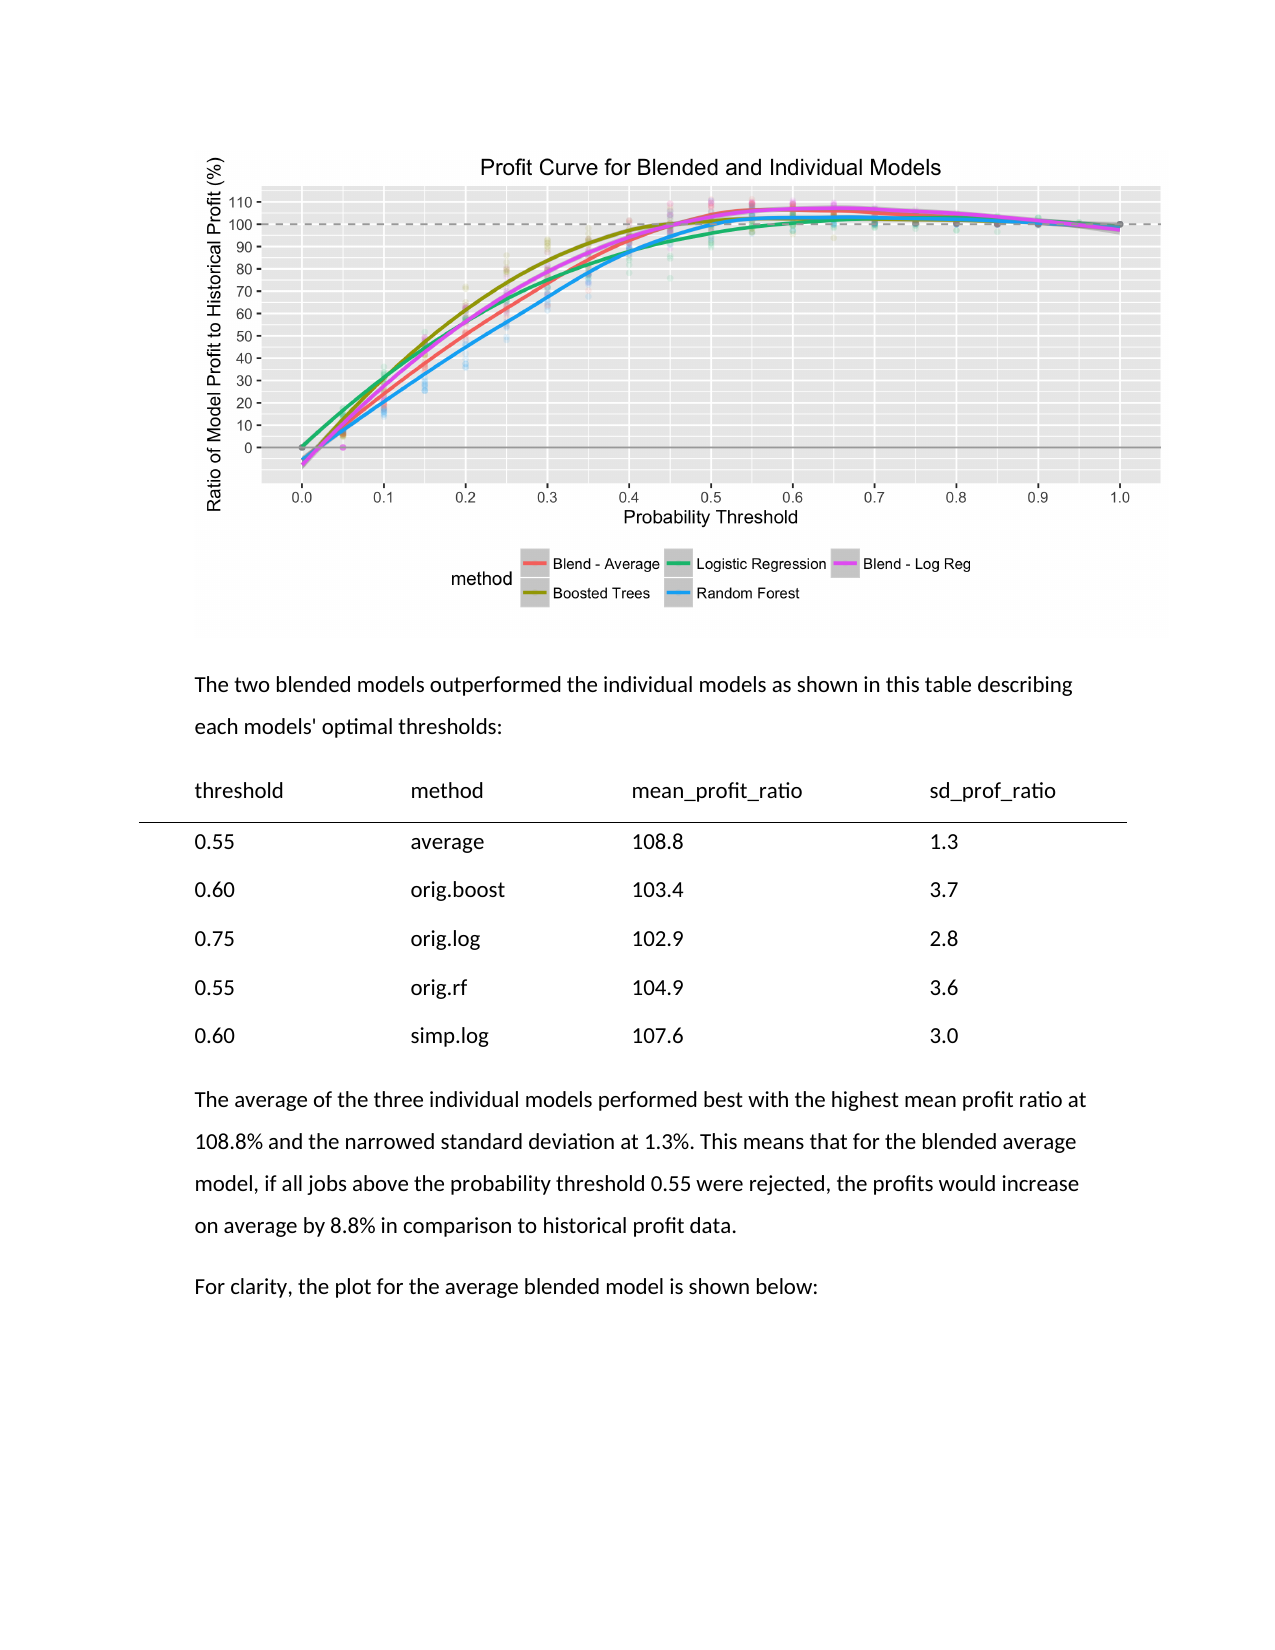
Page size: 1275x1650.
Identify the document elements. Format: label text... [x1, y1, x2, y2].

table_cell 3.7 [874, 872, 1127, 920]
table_cell simp.log [355, 1018, 576, 1066]
table_cell 103.4 [576, 872, 874, 920]
table_cell 3.0 [874, 1018, 1127, 1066]
table_cell 0.75 [139, 920, 355, 969]
table_cell average [355, 823, 576, 872]
picture [194, 150, 1170, 638]
table_cell orig.rf [355, 969, 576, 1018]
table_header method [355, 773, 576, 822]
table_header sd_prof_ratio [874, 773, 1127, 822]
table_cell 0.60 [139, 1018, 355, 1066]
table_cell 0.55 [139, 823, 355, 872]
table_cell 102.9 [576, 920, 874, 969]
table_cell 108.8 [576, 823, 874, 872]
table_cell orig.boost [355, 872, 576, 920]
text The average of the three individual models performed best with the highest mean profit ratio at 108.8% and the narrowed standard deviation at 1.3%. This means that for the blended average model, if all jobs above the probability threshold 0.55 were rejected, the profits would increase on average by 8.8% in comparison to historical profit data. [194, 1085, 1092, 1239]
table_cell 3.6 [874, 969, 1127, 1018]
table_cell 104.9 [576, 969, 874, 1018]
text For clarity, the plot for the average blended model is shown below: [194, 1272, 1092, 1300]
table_cell 0.55 [139, 969, 355, 1018]
table_header threshold [139, 773, 355, 822]
table_header mean_profit_ratio [576, 773, 874, 822]
table_cell 107.6 [576, 1018, 874, 1066]
text The two blended models outperformed the individual models as shown in this table describing each models' optimal thresholds: [194, 670, 1092, 740]
table_cell 2.8 [874, 920, 1127, 969]
table_cell 0.60 [139, 872, 355, 920]
table_cell orig.log [355, 920, 576, 969]
table_cell 1.3 [874, 823, 1127, 872]
